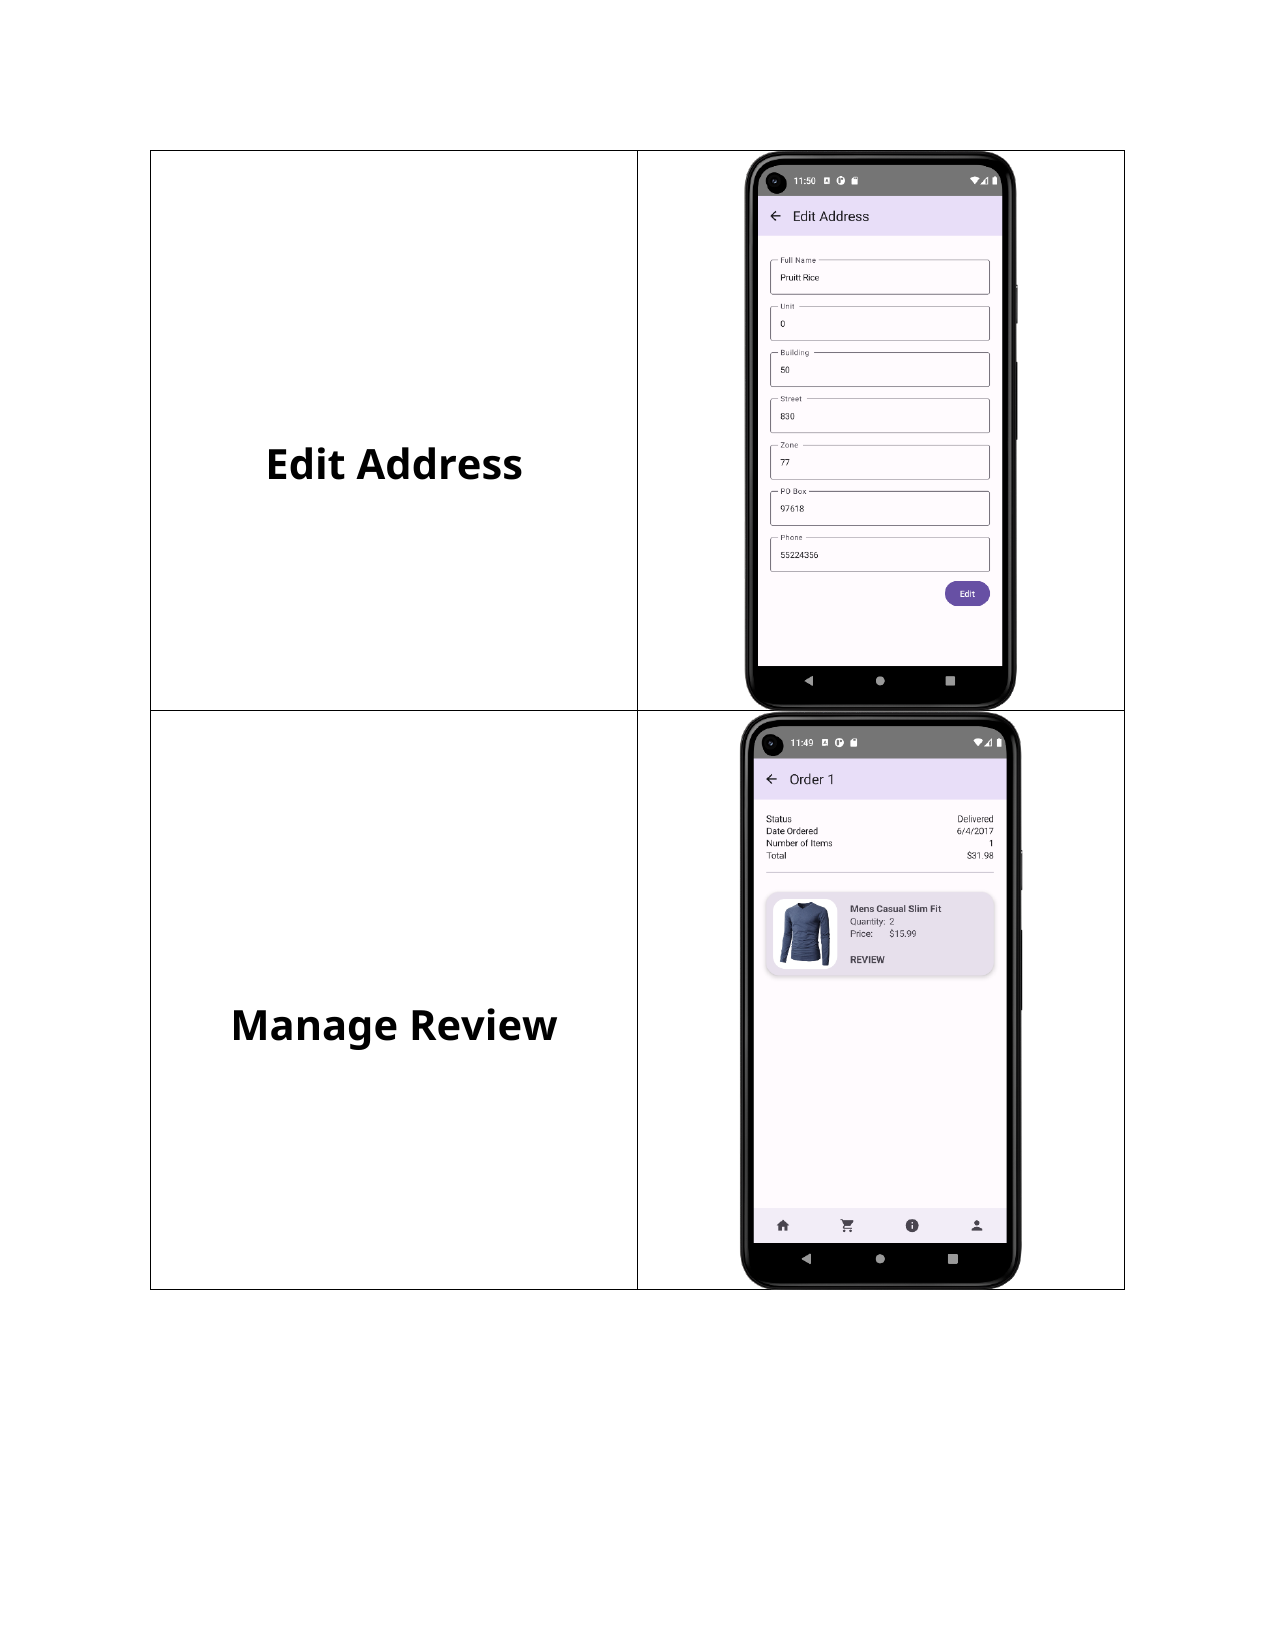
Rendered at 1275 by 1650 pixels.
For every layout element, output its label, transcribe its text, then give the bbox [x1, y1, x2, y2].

table_cell Manage Review [151, 711, 637, 1289]
table_cell [1023, 711, 1124, 1289]
table_cell [1018, 151, 1124, 710]
table_cell Edit Address [151, 151, 637, 710]
picture [739, 151, 1023, 1290]
table_cell [638, 151, 744, 710]
table_cell [638, 711, 739, 1289]
